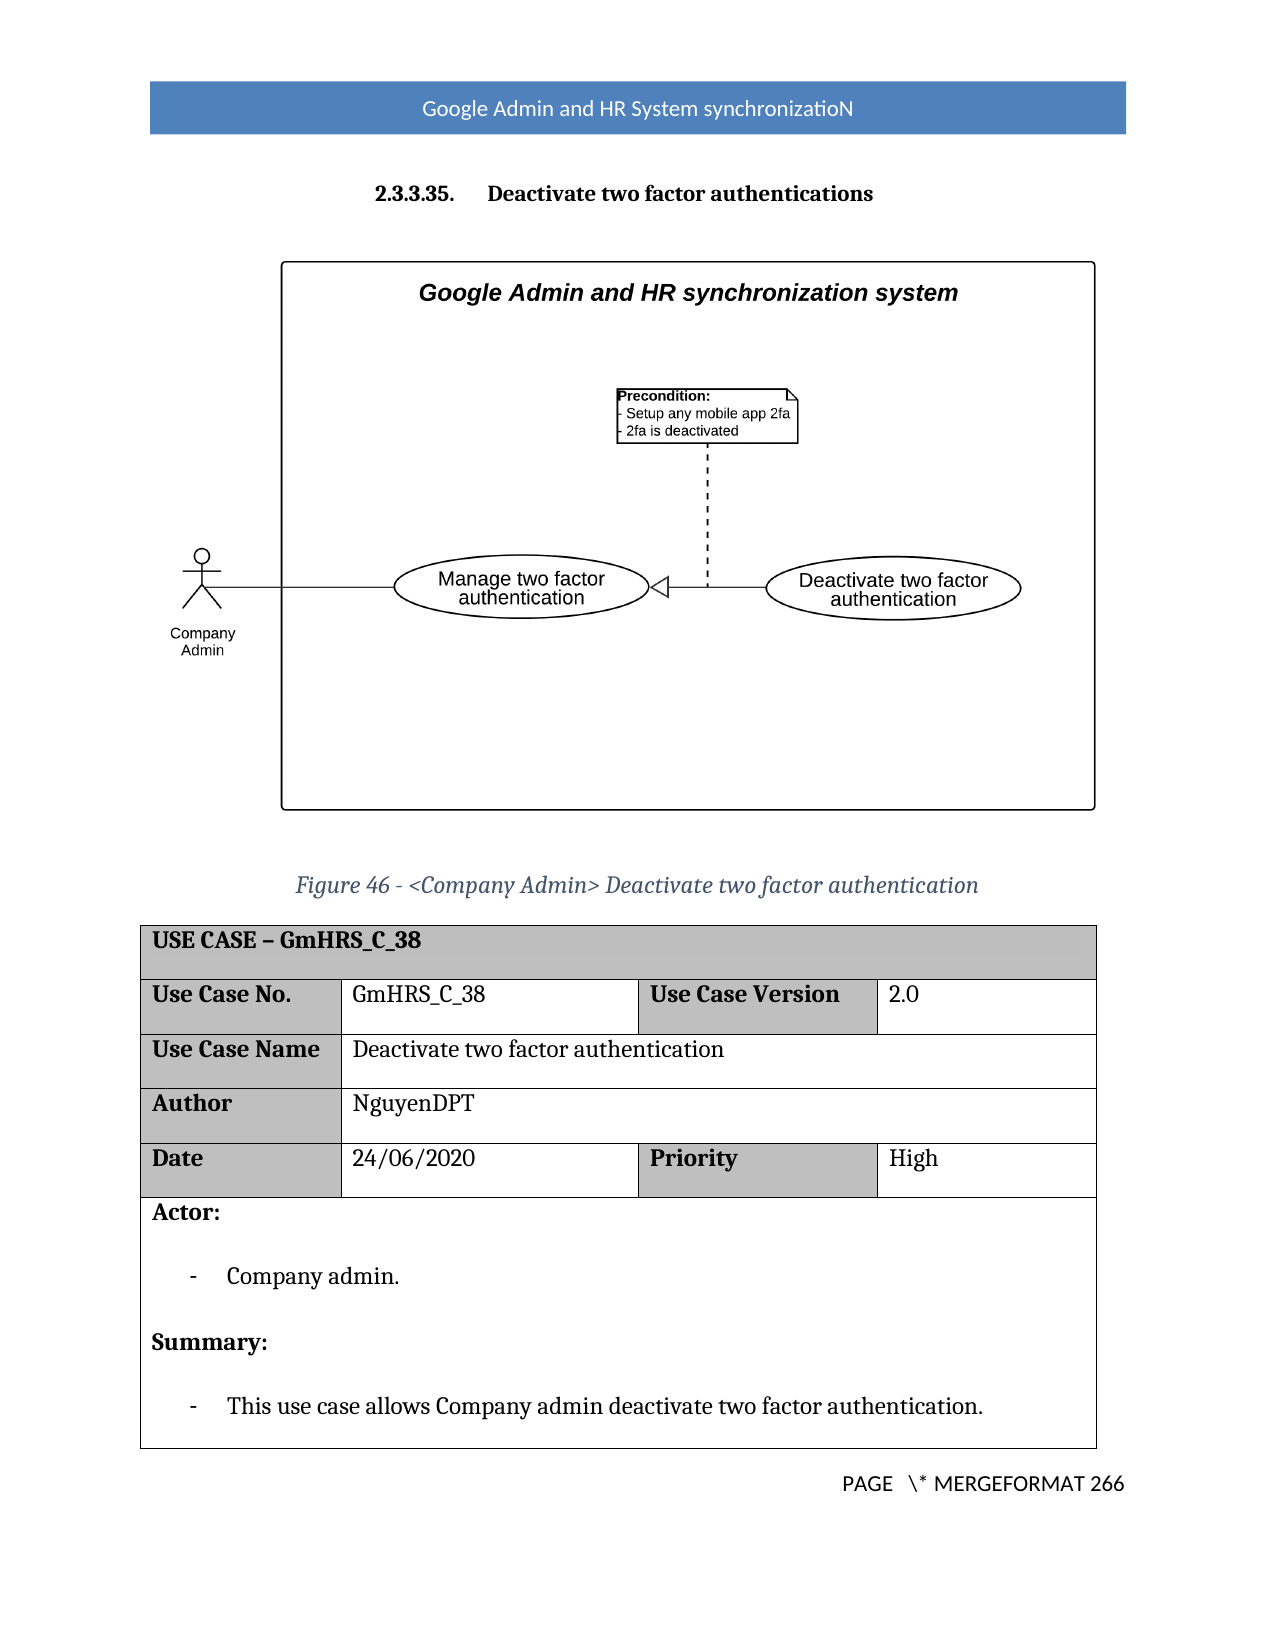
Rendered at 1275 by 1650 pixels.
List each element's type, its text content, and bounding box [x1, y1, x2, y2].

table_cell Author [141, 1089, 341, 1143]
table_cell 24/06/2020 [342, 1144, 638, 1197]
table_cell 2.0 [878, 980, 1096, 1034]
text Figure 46 - <Company Admin> Deactivate two factor authentication [150, 871, 1125, 900]
table_cell NguyenDPT [342, 1089, 1096, 1143]
table_cell Deactivate two factor authentication [342, 1035, 1096, 1088]
table_cell Priority [639, 1144, 877, 1197]
table_cell Date [141, 1144, 341, 1197]
table_cell Use Case Version [639, 980, 877, 1034]
table_header USE CASE – GmHRS_C_38 [141, 926, 1096, 979]
subtitle Deactivate two factor authentications [375, 181, 1125, 207]
table_cell GmHRS_C_38 [342, 980, 638, 1034]
table_cell High [878, 1144, 1096, 1197]
table_cell Use Case No. [141, 980, 341, 1034]
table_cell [141, 1198, 1096, 1448]
picture [150, 231, 1125, 838]
table_cell Use Case Name [141, 1035, 341, 1088]
